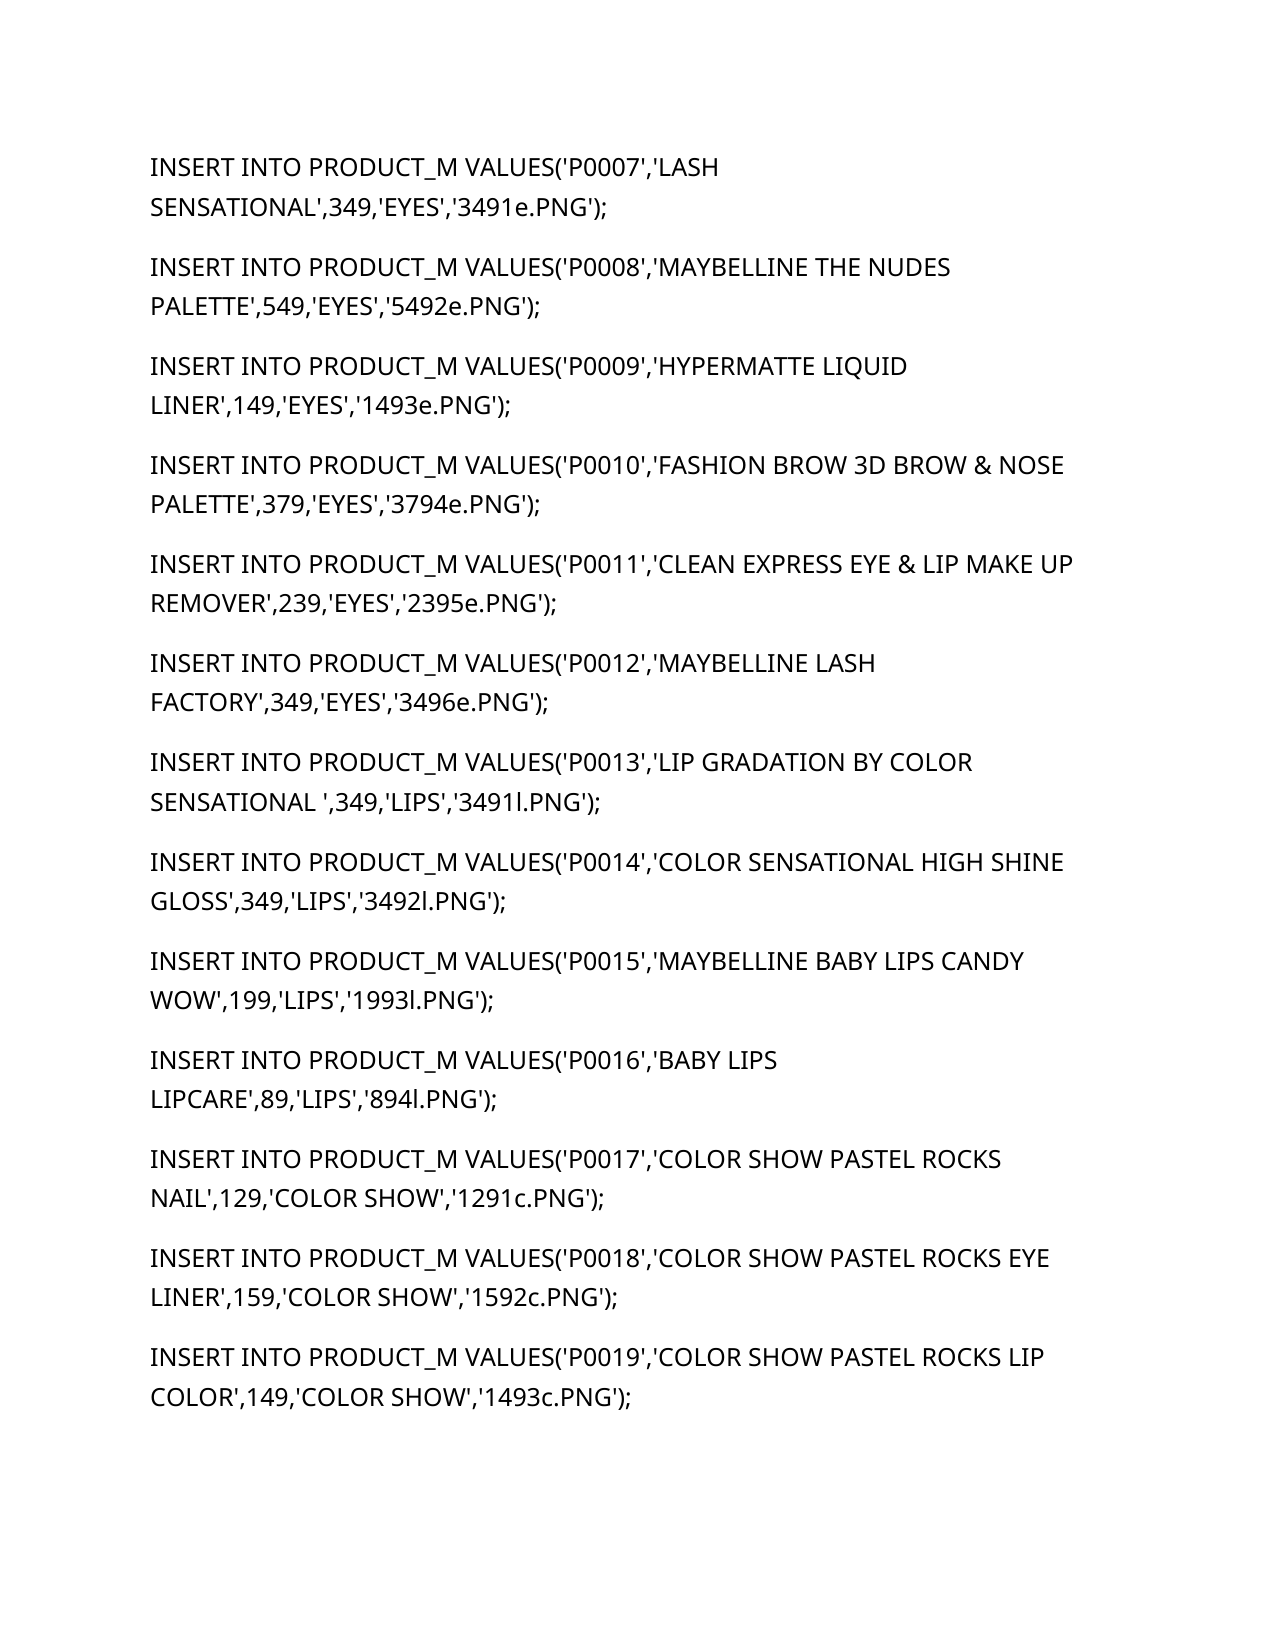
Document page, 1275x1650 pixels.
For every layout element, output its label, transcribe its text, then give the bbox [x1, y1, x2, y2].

text INSERT INTO PRODUCT_M VALUES('P0007','LASH SENSATIONAL',349,'EYES','3491e.PNG'); [150, 150, 1125, 223]
text INSERT INTO PRODUCT_M VALUES('P0011','CLEAN EXPRESS EYE & LIP MAKE UP REMOVER',239,'EYES','2395e.PNG'); [150, 547, 1125, 620]
text INSERT INTO PRODUCT_M VALUES('P0018','COLOR SHOW PASTEL ROCKS EYE LINER',159,'COLOR SHOW','1592c.PNG'); [150, 1241, 1125, 1314]
text INSERT INTO PRODUCT_M VALUES('P0015','MAYBELLINE BABY LIPS CANDY WOW',199,'LIPS','1993l.PNG'); [150, 943, 1125, 1017]
text INSERT INTO PRODUCT_M VALUES('P0012','MAYBELLINE LASH FACTORY',349,'EYES','3496e.PNG'); [150, 646, 1125, 719]
text INSERT INTO PRODUCT_M VALUES('P0013','LIP GRADATION BY COLOR SENSATIONAL ',349,'LIPS','3491l.PNG'); [150, 745, 1125, 818]
text INSERT INTO PRODUCT_M VALUES('P0016','BABY LIPS LIPCARE',89,'LIPS','894l.PNG'); [150, 1042, 1125, 1116]
text INSERT INTO PRODUCT_M VALUES('P0010','FASHION BROW 3D BROW & NOSE PALETTE',379,'EYES','3794e.PNG'); [150, 447, 1125, 521]
text INSERT INTO PRODUCT_M VALUES('P0009','HYPERMATTE LIQUID LINER',149,'EYES','1493e.PNG'); [150, 348, 1125, 422]
text INSERT INTO PRODUCT_M VALUES('P0017','COLOR SHOW PASTEL ROCKS NAIL',129,'COLOR SHOW','1291c.PNG'); [150, 1142, 1125, 1215]
text INSERT INTO PRODUCT_M VALUES('P0019','COLOR SHOW PASTEL ROCKS LIP COLOR',149,'COLOR SHOW','1493c.PNG'); [150, 1340, 1125, 1413]
text INSERT INTO PRODUCT_M VALUES('P0008','MAYBELLINE THE NUDES PALETTE',549,'EYES','5492e.PNG'); [150, 249, 1125, 322]
text INSERT INTO PRODUCT_M VALUES('P0014','COLOR SENSATIONAL HIGH SHINE GLOSS',349,'LIPS','3492l.PNG'); [150, 844, 1125, 917]
